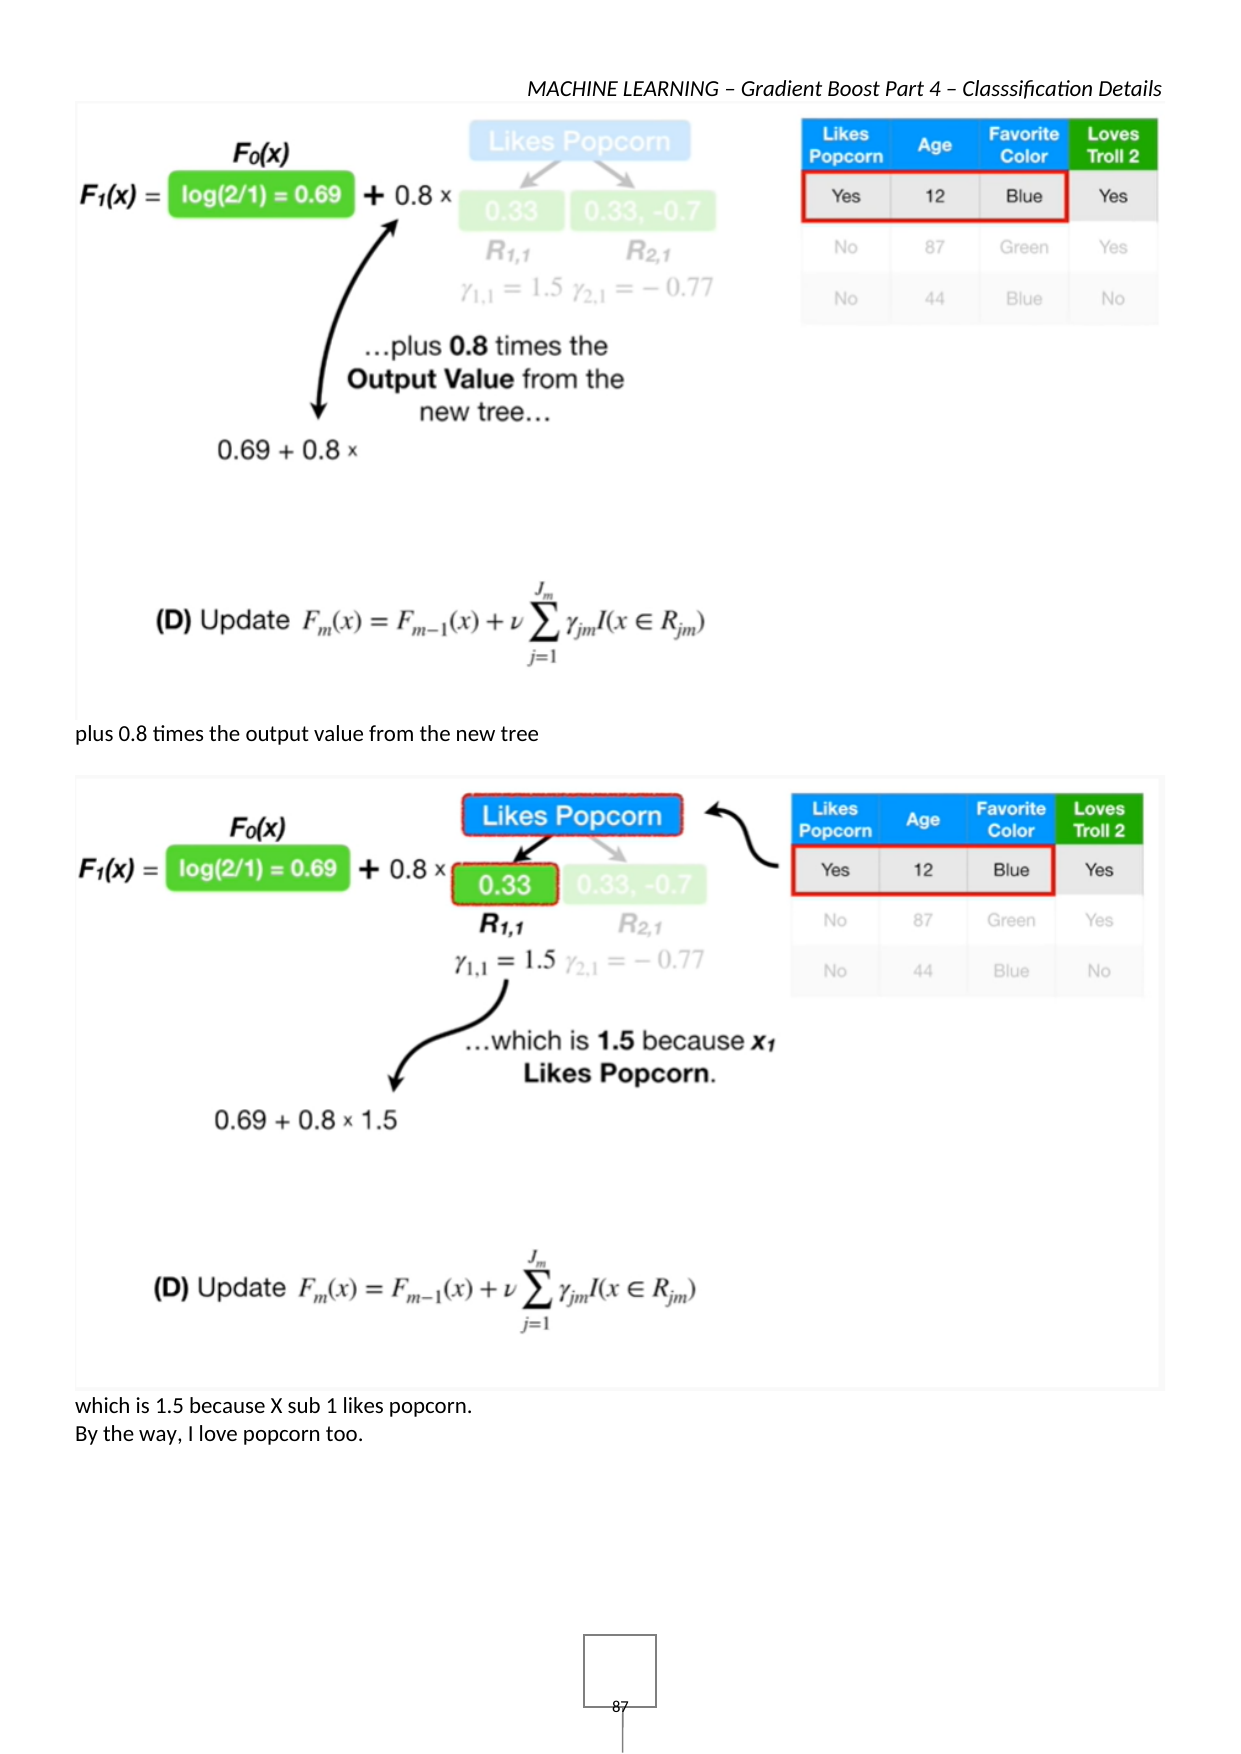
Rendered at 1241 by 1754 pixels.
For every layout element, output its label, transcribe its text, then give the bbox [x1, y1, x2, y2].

text which is 1.5 because X sub 1 likes popcorn. [75, 1391, 1165, 1419]
picture [75, 101, 1166, 720]
text plus 0.8 times the output value from the new tree [75, 720, 1165, 747]
picture [75, 775, 1166, 1391]
text By the way, I love popcorn too. [75, 1419, 1165, 1447]
